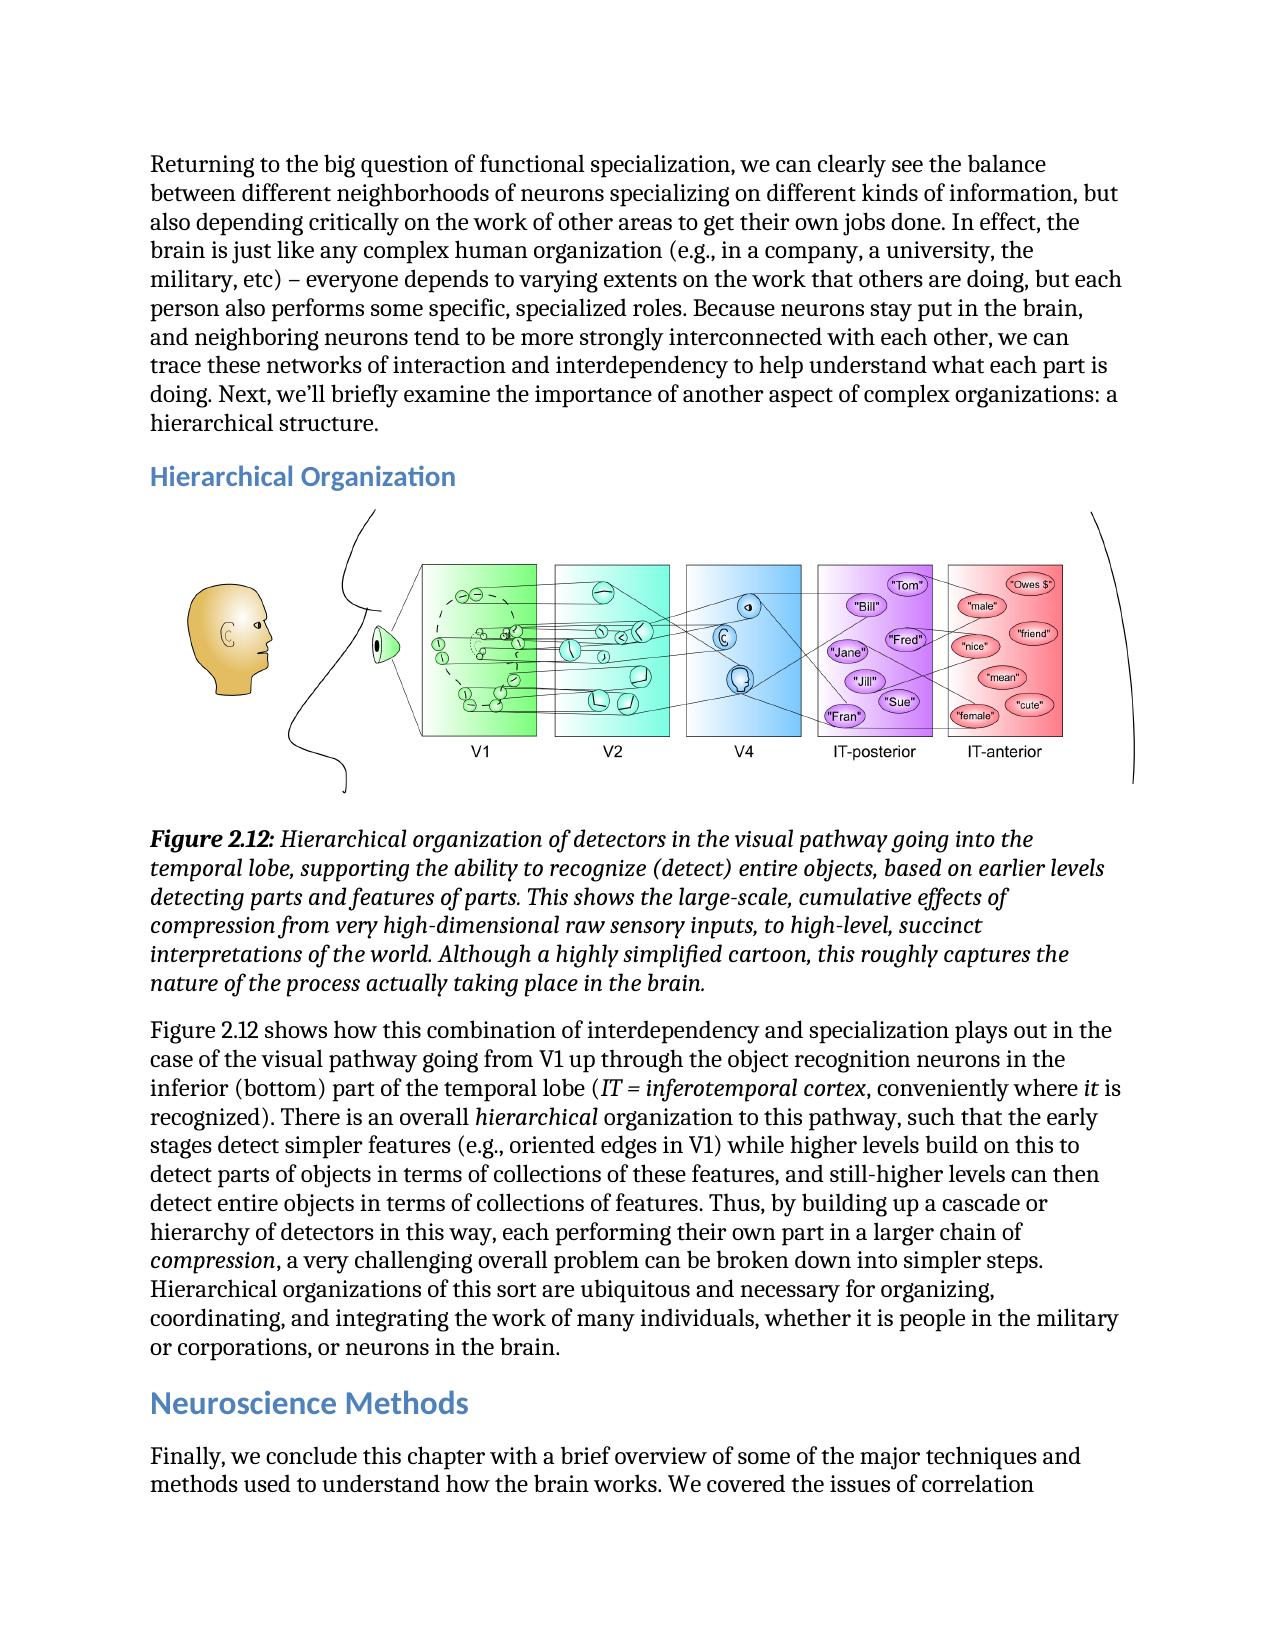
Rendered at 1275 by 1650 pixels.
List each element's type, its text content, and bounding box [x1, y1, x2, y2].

picture [168, 493, 1144, 805]
text Returning to the big question of functional specialization, we can clearly see the balance between different neighborhoods of neurons specializing on different kinds of information, but also depending critically on the work of other areas to get their own jobs done. In effect, the brain is just like any complex human organization (e.g., in a company, a university, the military, etc) – everyone depends to varying extents on the work that others are doing, but each person also performs some specific, specialized roles. Because neurons stay put in the brain, and neighboring neurons tend to be more strongly interconnected with each other, we can trace these networks of interaction and interdependency to help understand what each part is doing. Next, we’ll briefly examine the importance of another aspect of complex organizations: a hierarchical structure. [150, 150, 1125, 437]
text Figure 2.12: Hierarchical organization of detectors in the visual pathway going into the temporal lobe, supporting the ability to recognize (detect) entire objects, based on earlier levels detecting parts and features of parts. This shows the large-scale, cumulative effects of compression from very high-dimensional raw sensory inputs, to high-level, succinct interpretations of the world. Although a highly simplified cartoon, this roughly captures the nature of the process actually taking place in the brain. [150, 825, 1125, 998]
subtitle Neuroscience Methods [150, 1382, 1125, 1423]
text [150, 1442, 1125, 1499]
subtitle Hierarchical Organization [150, 458, 1125, 494]
text Figure 2.12 shows how this combination of interdependency and specialization plays out in the case of the visual pathway going from V1 up through the object recognition neurons in the inferior (bottom) part of the temporal lobe (IT = inferotemporal cortex, conveniently where it is recognized). There is an overall hierarchical organization to this pathway, such that the early stages detect simpler features (e.g., oriented edges in V1) while higher levels build on this to detect parts of objects in terms of collections of these features, and still-higher levels can then detect entire objects in terms of collections of features. Thus, by building up a cascade or hierarchy of detectors in this way, each performing their own part in a larger chain of compression, a very challenging overall problem can be broken down into simpler steps. Hierarchical organizations of this sort are ubiquitous and necessary for organizing, coordinating, and integrating the work of many individuals, whether it is people in the military or corporations, or neurons in the brain. [150, 1016, 1125, 1361]
